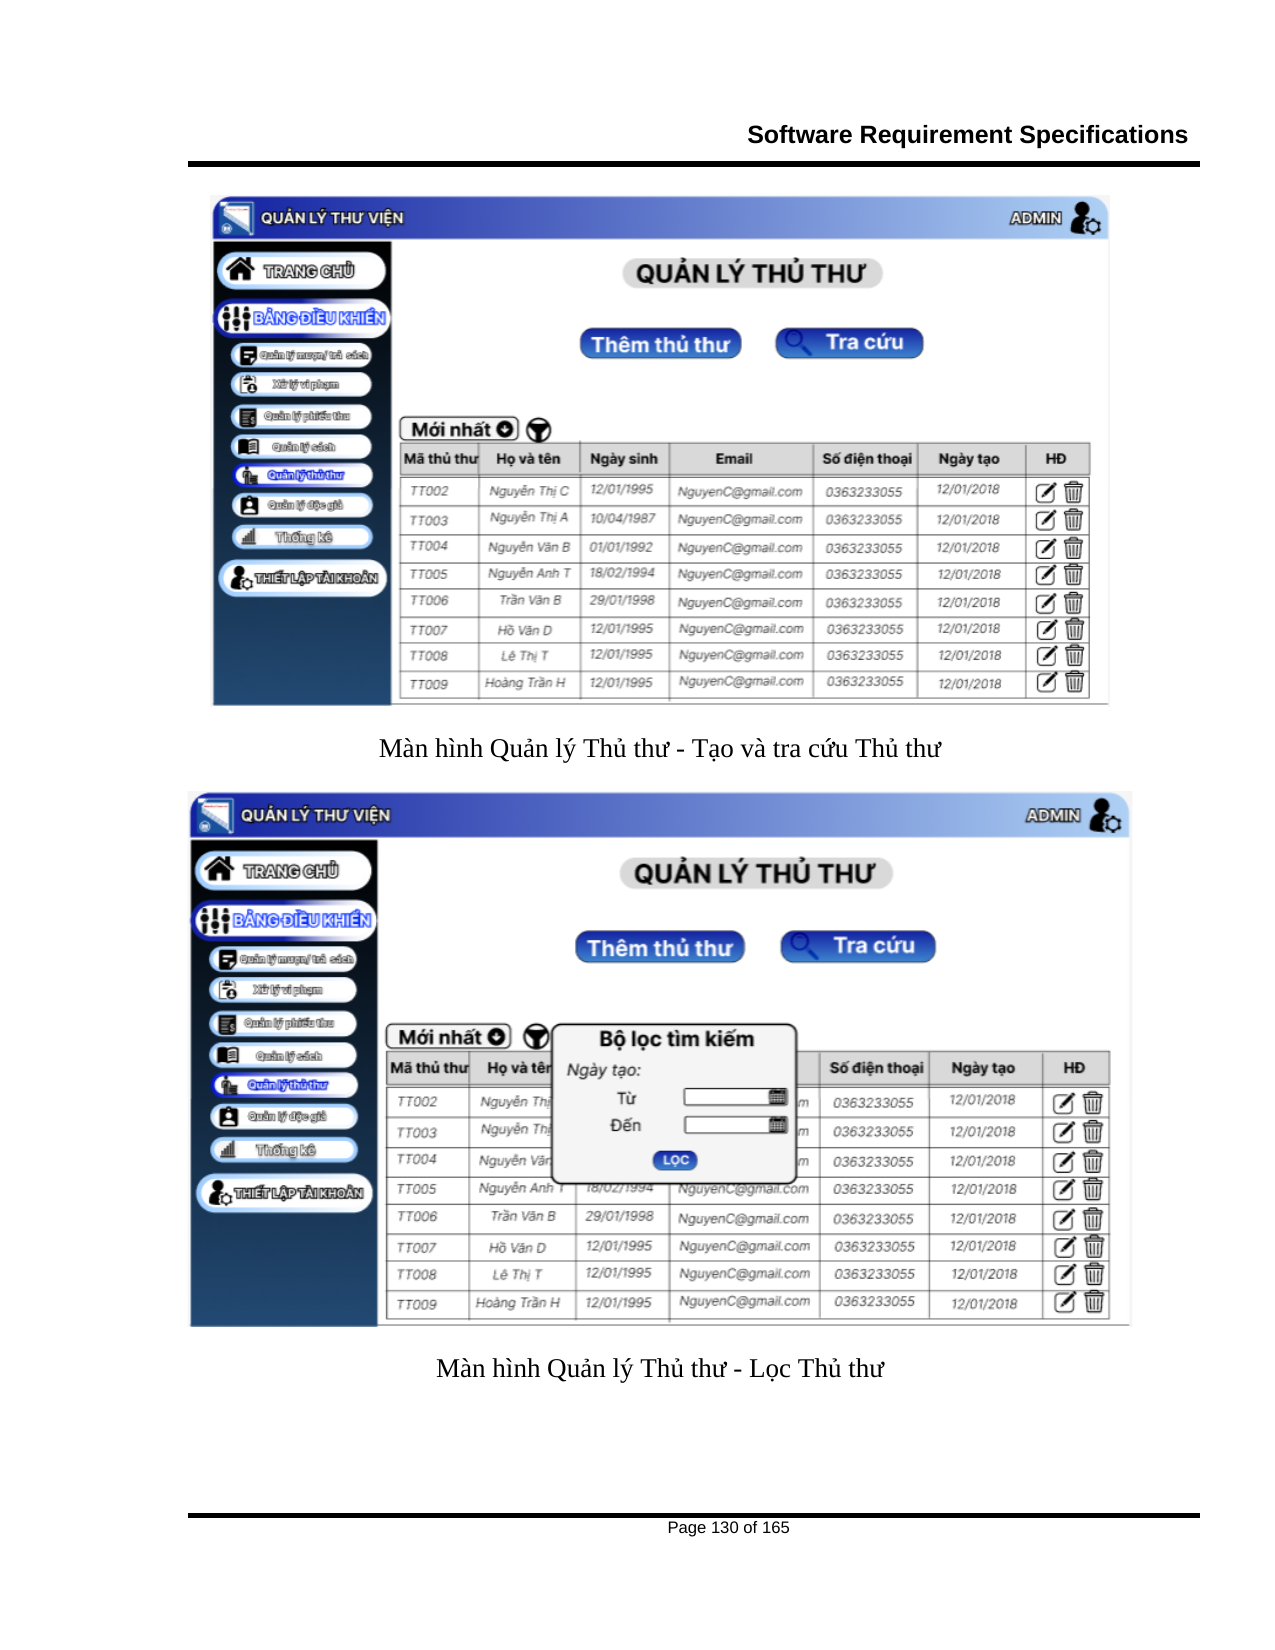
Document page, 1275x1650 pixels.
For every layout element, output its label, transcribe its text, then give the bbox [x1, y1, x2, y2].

text Màn hình Quản lý Thủ thư - Tạo và tra cứu Thủ thư [187, 732, 1132, 763]
text Màn hình Quản lý Thủ thư - Lọc Thủ thư [187, 1352, 1132, 1383]
picture [210, 195, 1110, 707]
picture [187, 791, 1133, 1327]
